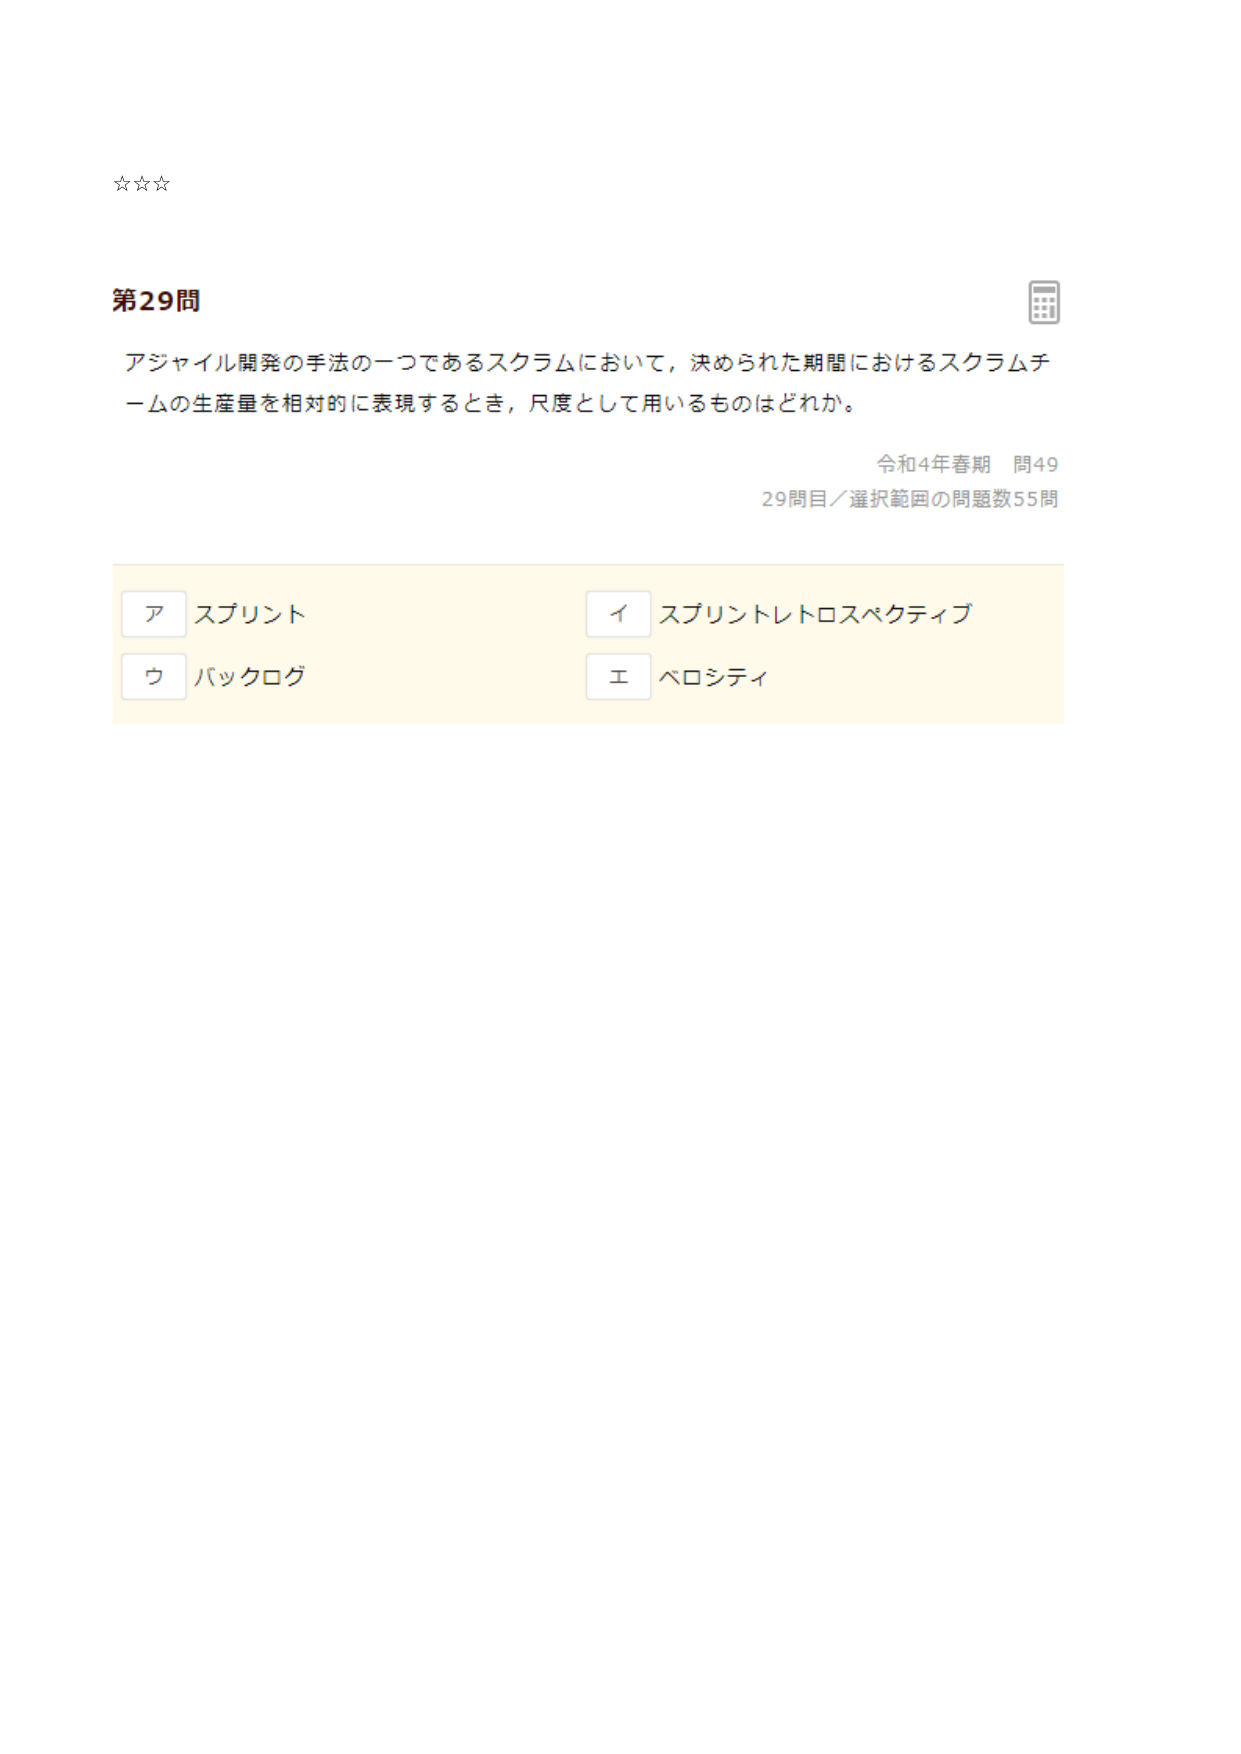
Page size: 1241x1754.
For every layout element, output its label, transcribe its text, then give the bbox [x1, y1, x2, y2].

picture [112, 277, 1065, 724]
text ☆☆☆ [112, 164, 1128, 202]
